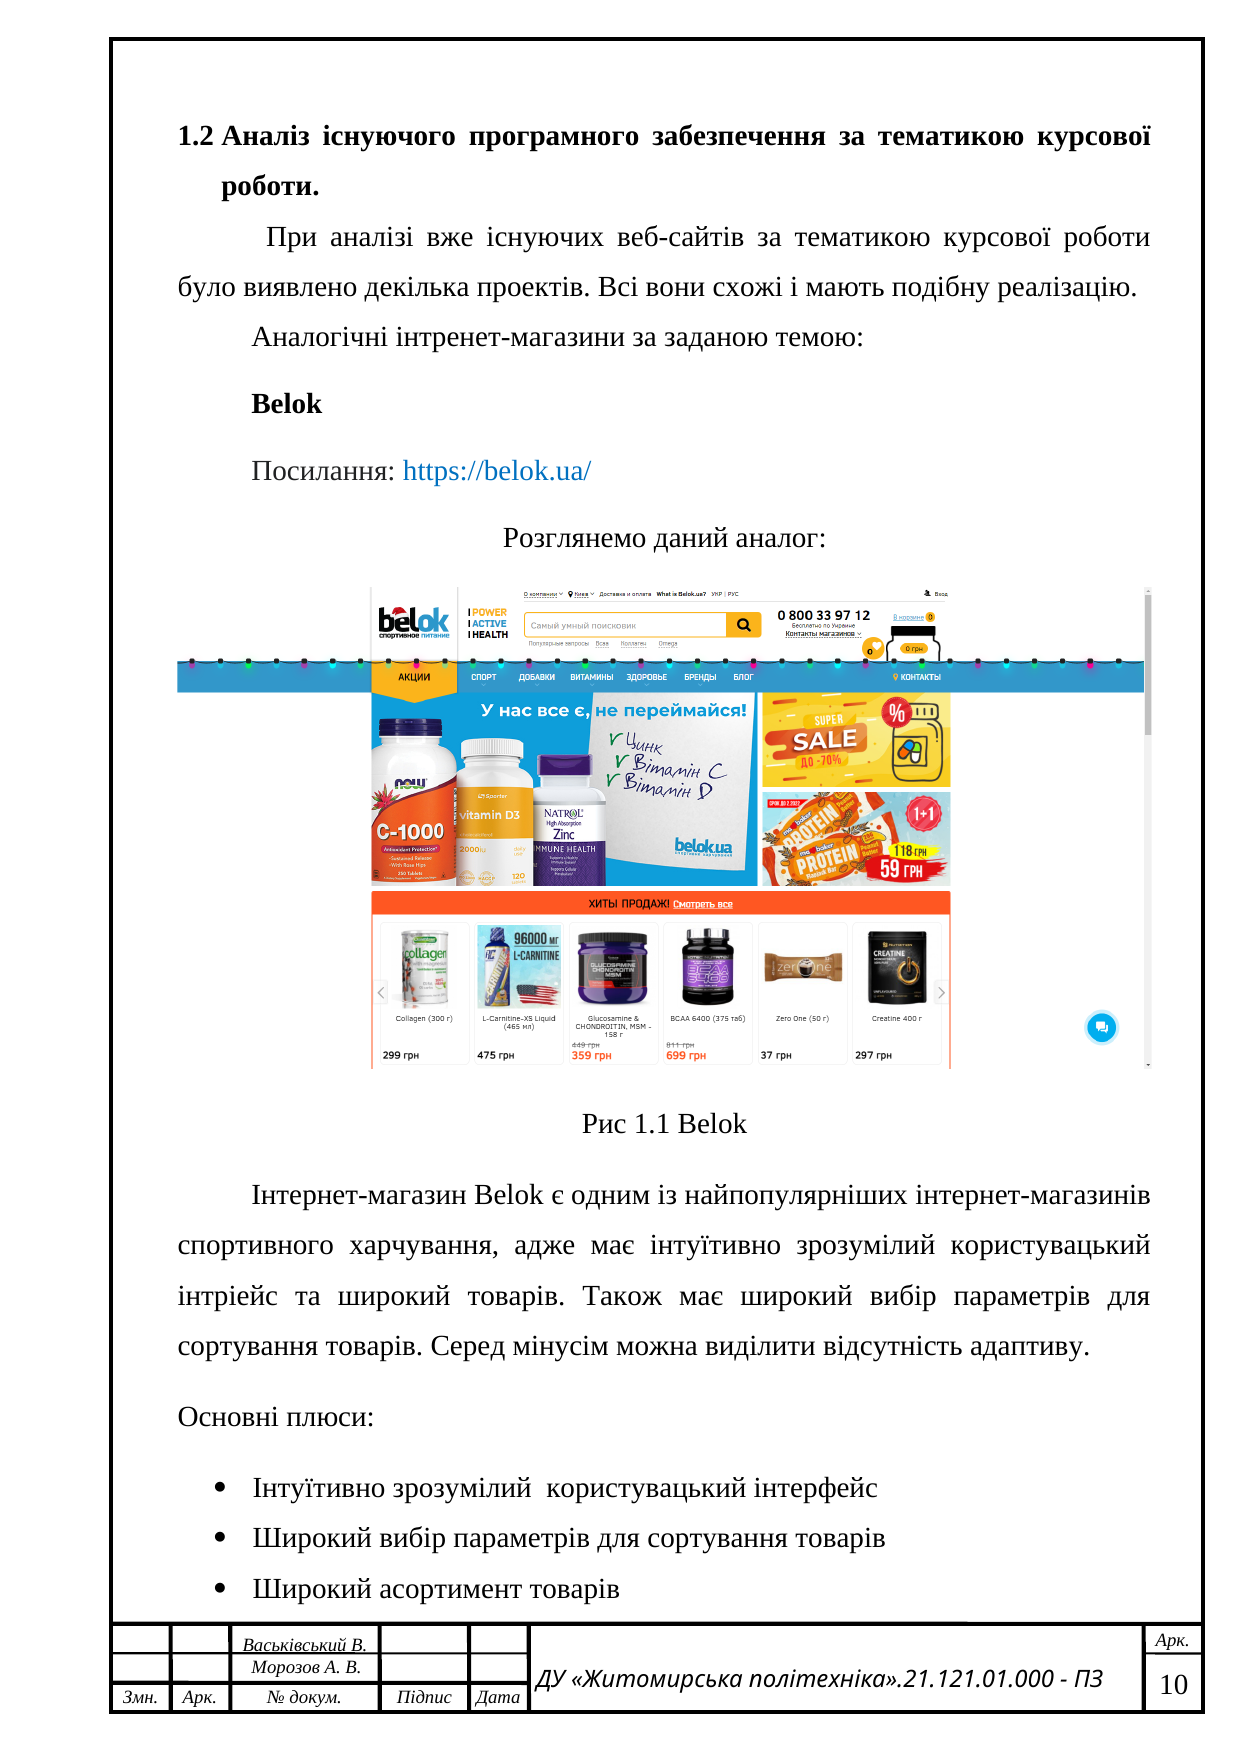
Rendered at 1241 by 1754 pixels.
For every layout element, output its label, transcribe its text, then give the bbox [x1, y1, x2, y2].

text Aналогічні інтренет-магазини за заданою темою: [177, 319, 1152, 353]
list Широкий асортимент товарів [215, 1571, 1152, 1605]
subtitle Аналіз існуючого програмного забезпечення за тематикою курсової роботи. [177, 118, 1152, 202]
picture [177, 587, 1152, 1069]
text Рис 1.1 Belok [177, 1106, 1152, 1139]
text При аналізі вже існуючих веб-сайтів за тематикою курсової роботи було виявлено декілька проектів. Всі вони схожі і мають подібну реалізацію. [177, 219, 1152, 303]
list Інтуїтивно зрозумілий користувацький інтерфейс [215, 1470, 1152, 1504]
text Інтернет-магазин Belok є одним із найпопулярніших інтернет-магазинів спортивного харчування, адже має інтуїтивно зрозумілий користувацький інтріейс та широкий товарів. Також має широкий вибір параметрів для сортування товарів. Серед мінусім можна виділити відсутність адаптиву. [177, 1177, 1152, 1361]
text Розглянемо даний аналог: [177, 520, 1152, 554]
text Основні плюси: [177, 1399, 1152, 1433]
list Широкий вибір параметрів для сортування товарів [215, 1521, 1152, 1554]
text Посилання: https://belok.ua/ [177, 453, 1152, 487]
text Belok [177, 386, 1152, 420]
